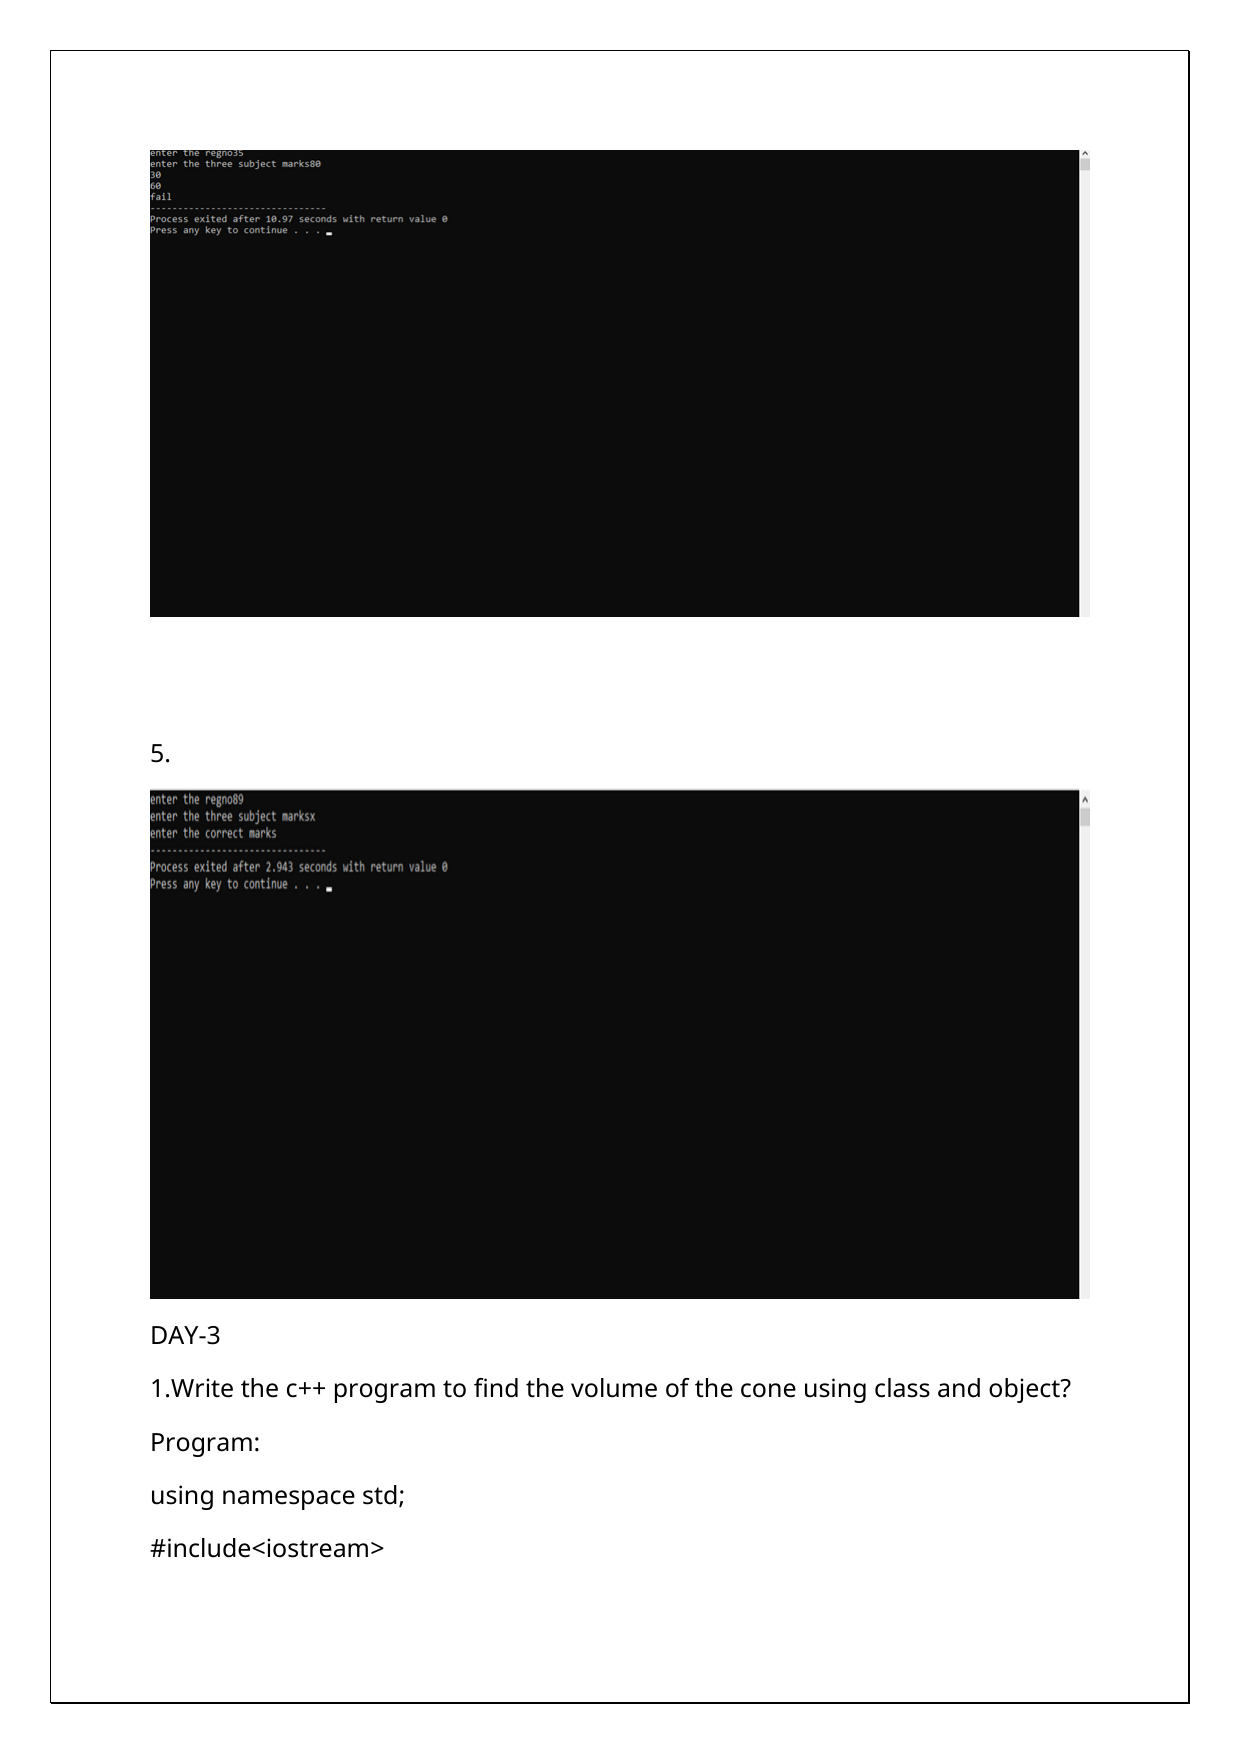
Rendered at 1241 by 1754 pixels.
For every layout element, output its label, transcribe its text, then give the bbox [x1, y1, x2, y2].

text #include<iostream> [150, 1531, 1089, 1565]
picture [150, 150, 1090, 617]
text using namespace std; [150, 1478, 1089, 1512]
picture [150, 788, 1090, 1299]
text Program: [150, 1424, 1089, 1458]
text 1.Write the c++ program to find the volume of the cone using class and object? [150, 1371, 1089, 1405]
text 5. [150, 735, 1089, 769]
text DAY-3 [150, 1317, 1089, 1351]
